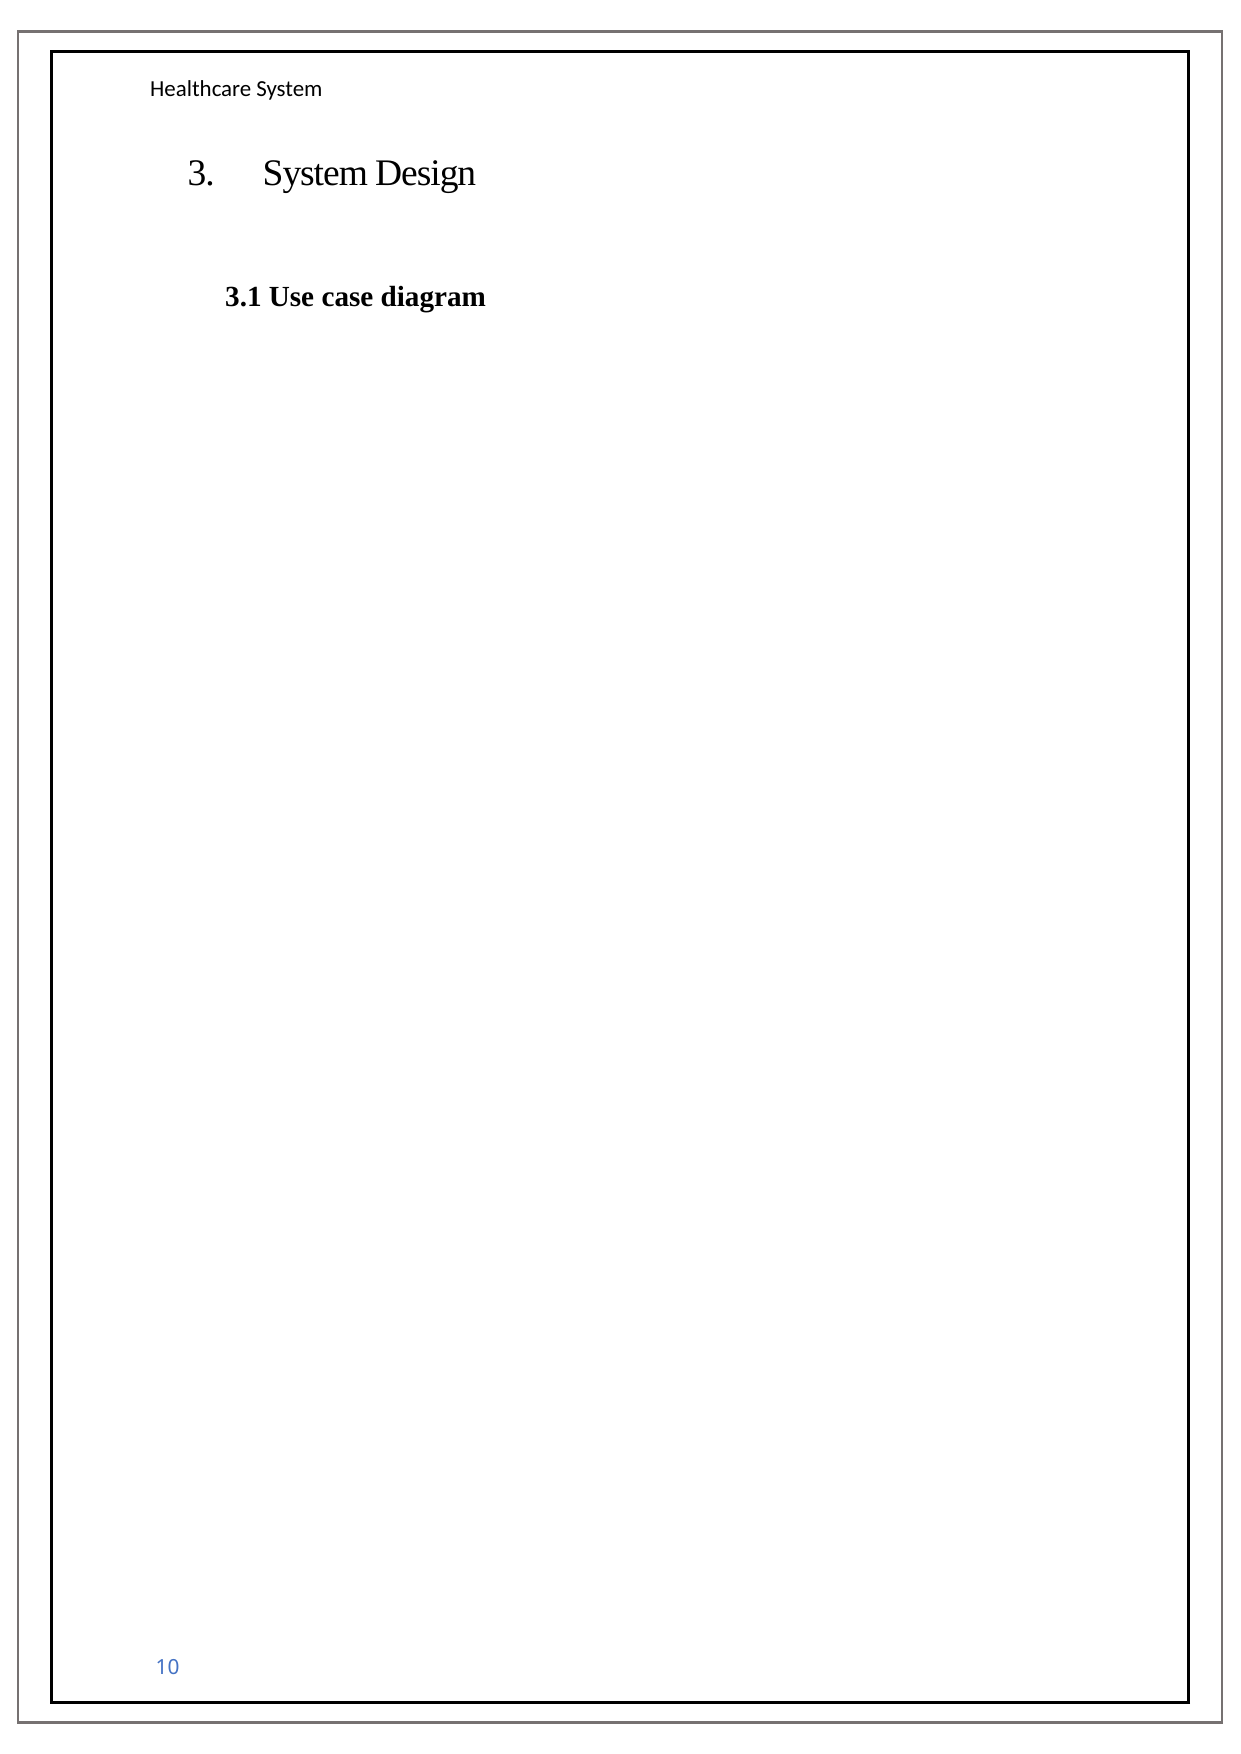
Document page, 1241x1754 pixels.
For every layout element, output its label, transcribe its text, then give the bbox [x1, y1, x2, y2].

title System Design [187, 150, 1090, 193]
text 3.1 Use case diagram [150, 279, 1090, 313]
